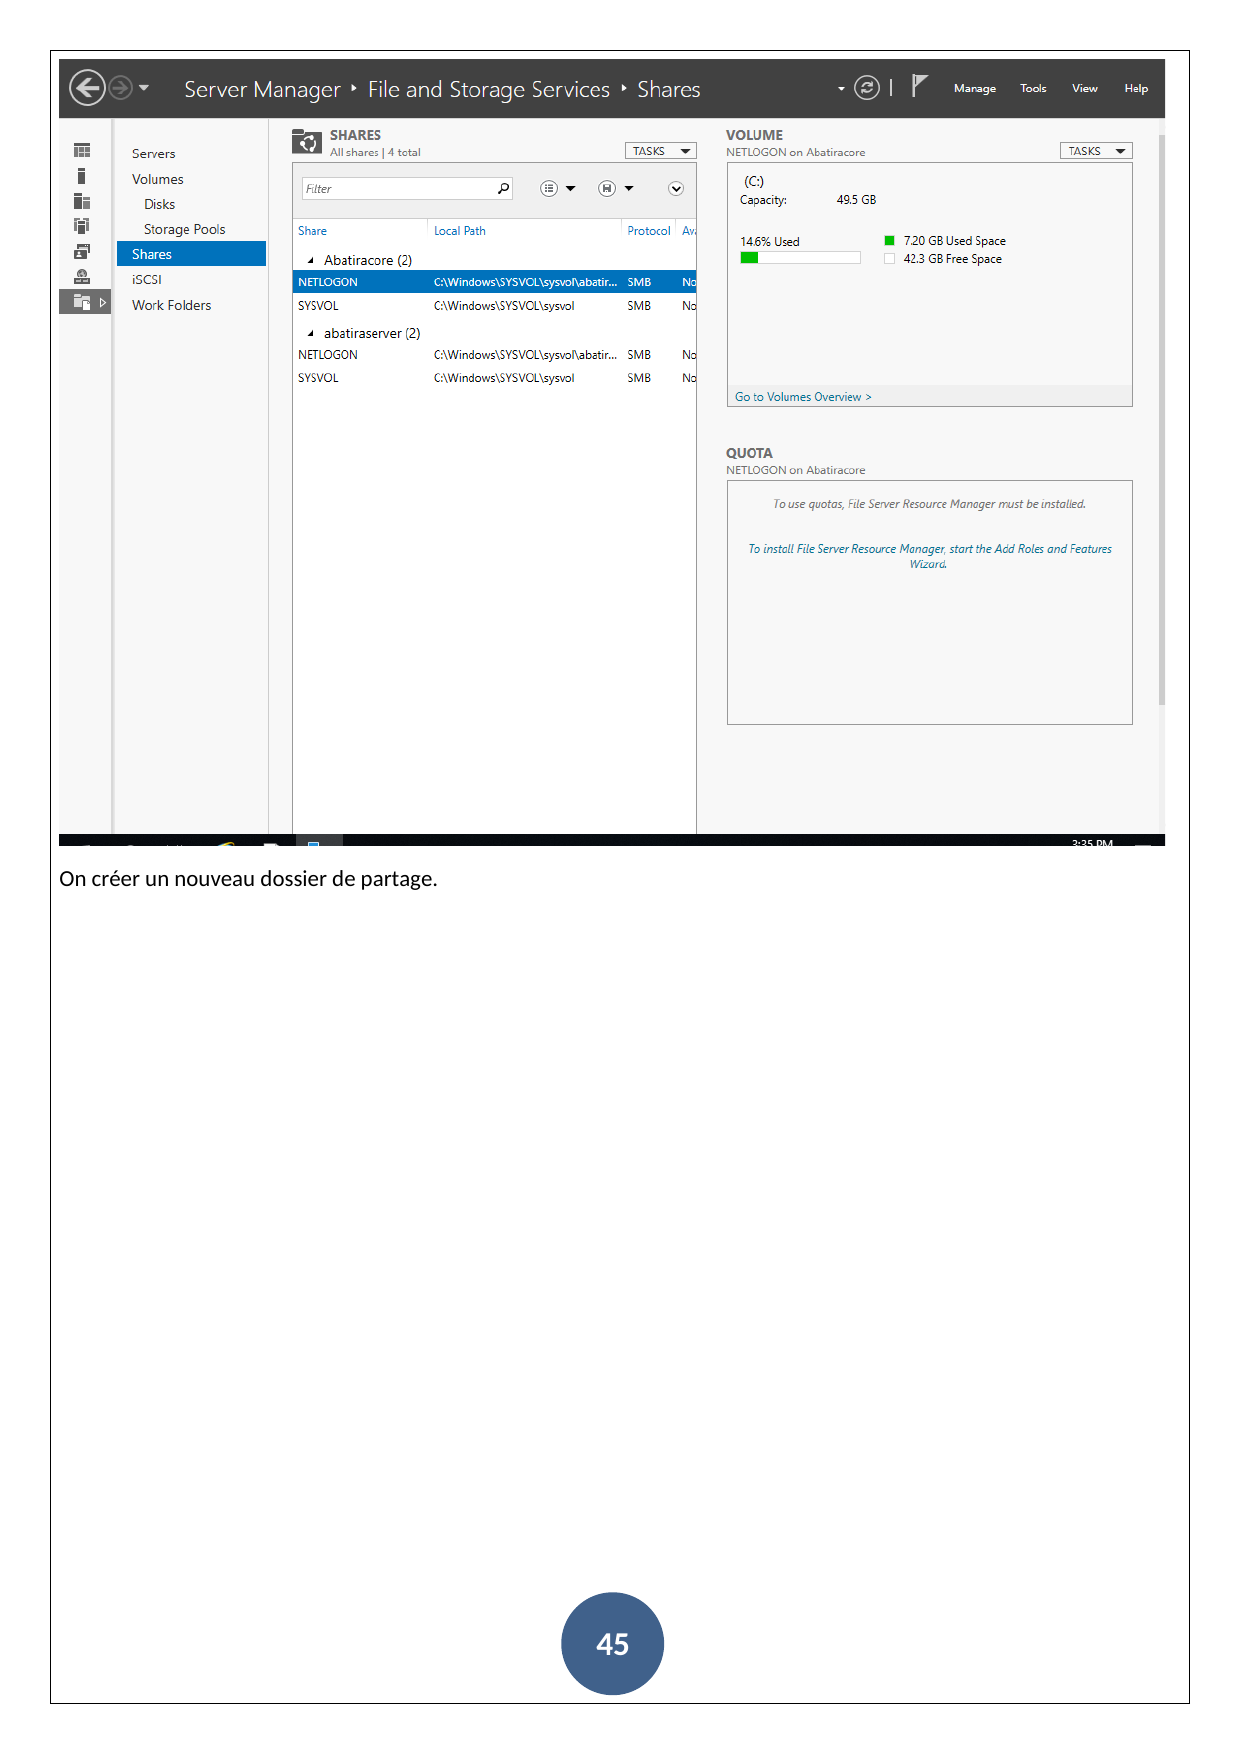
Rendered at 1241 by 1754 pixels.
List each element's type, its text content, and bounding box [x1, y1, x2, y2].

picture [59, 59, 1166, 846]
text On créer un nouveau dossier de partage. [59, 864, 1167, 892]
